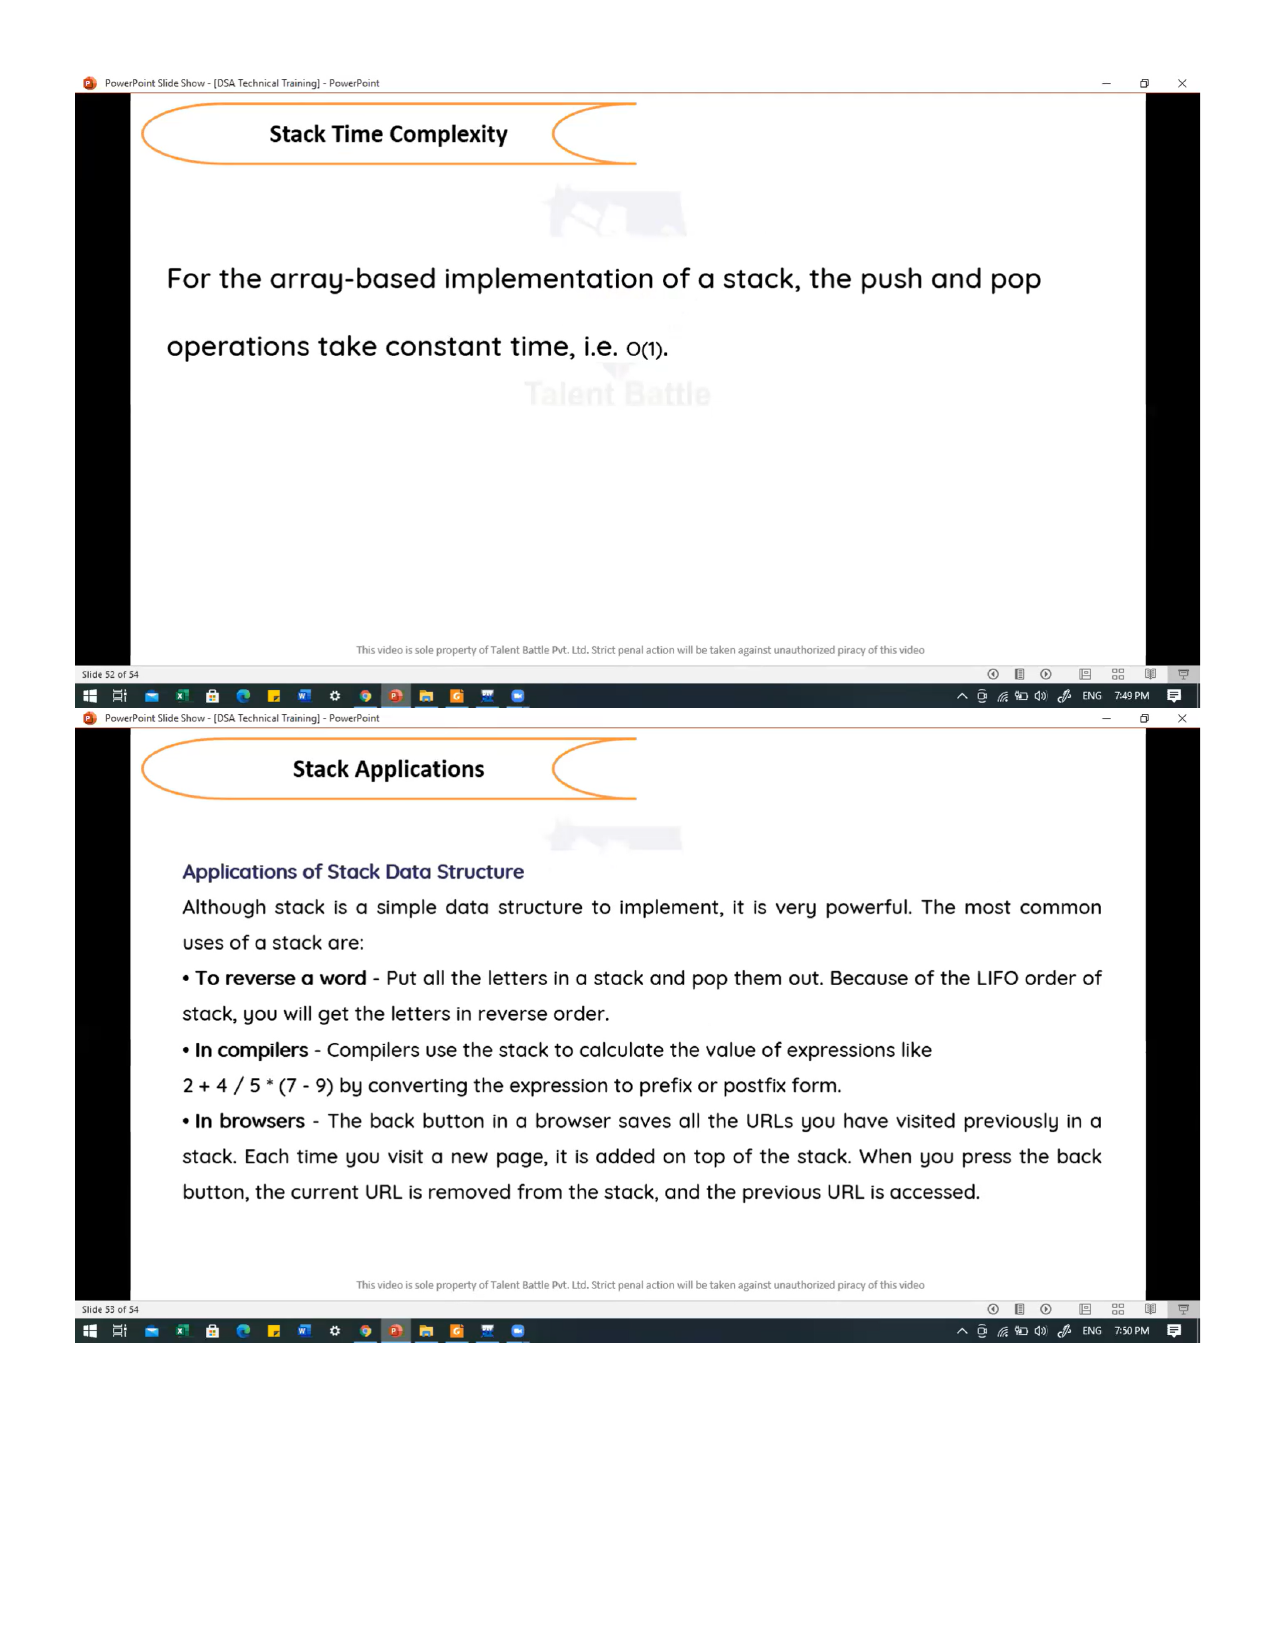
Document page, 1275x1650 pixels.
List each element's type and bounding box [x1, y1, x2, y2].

picture [75, 75, 1200, 708]
picture [75, 710, 1200, 1343]
